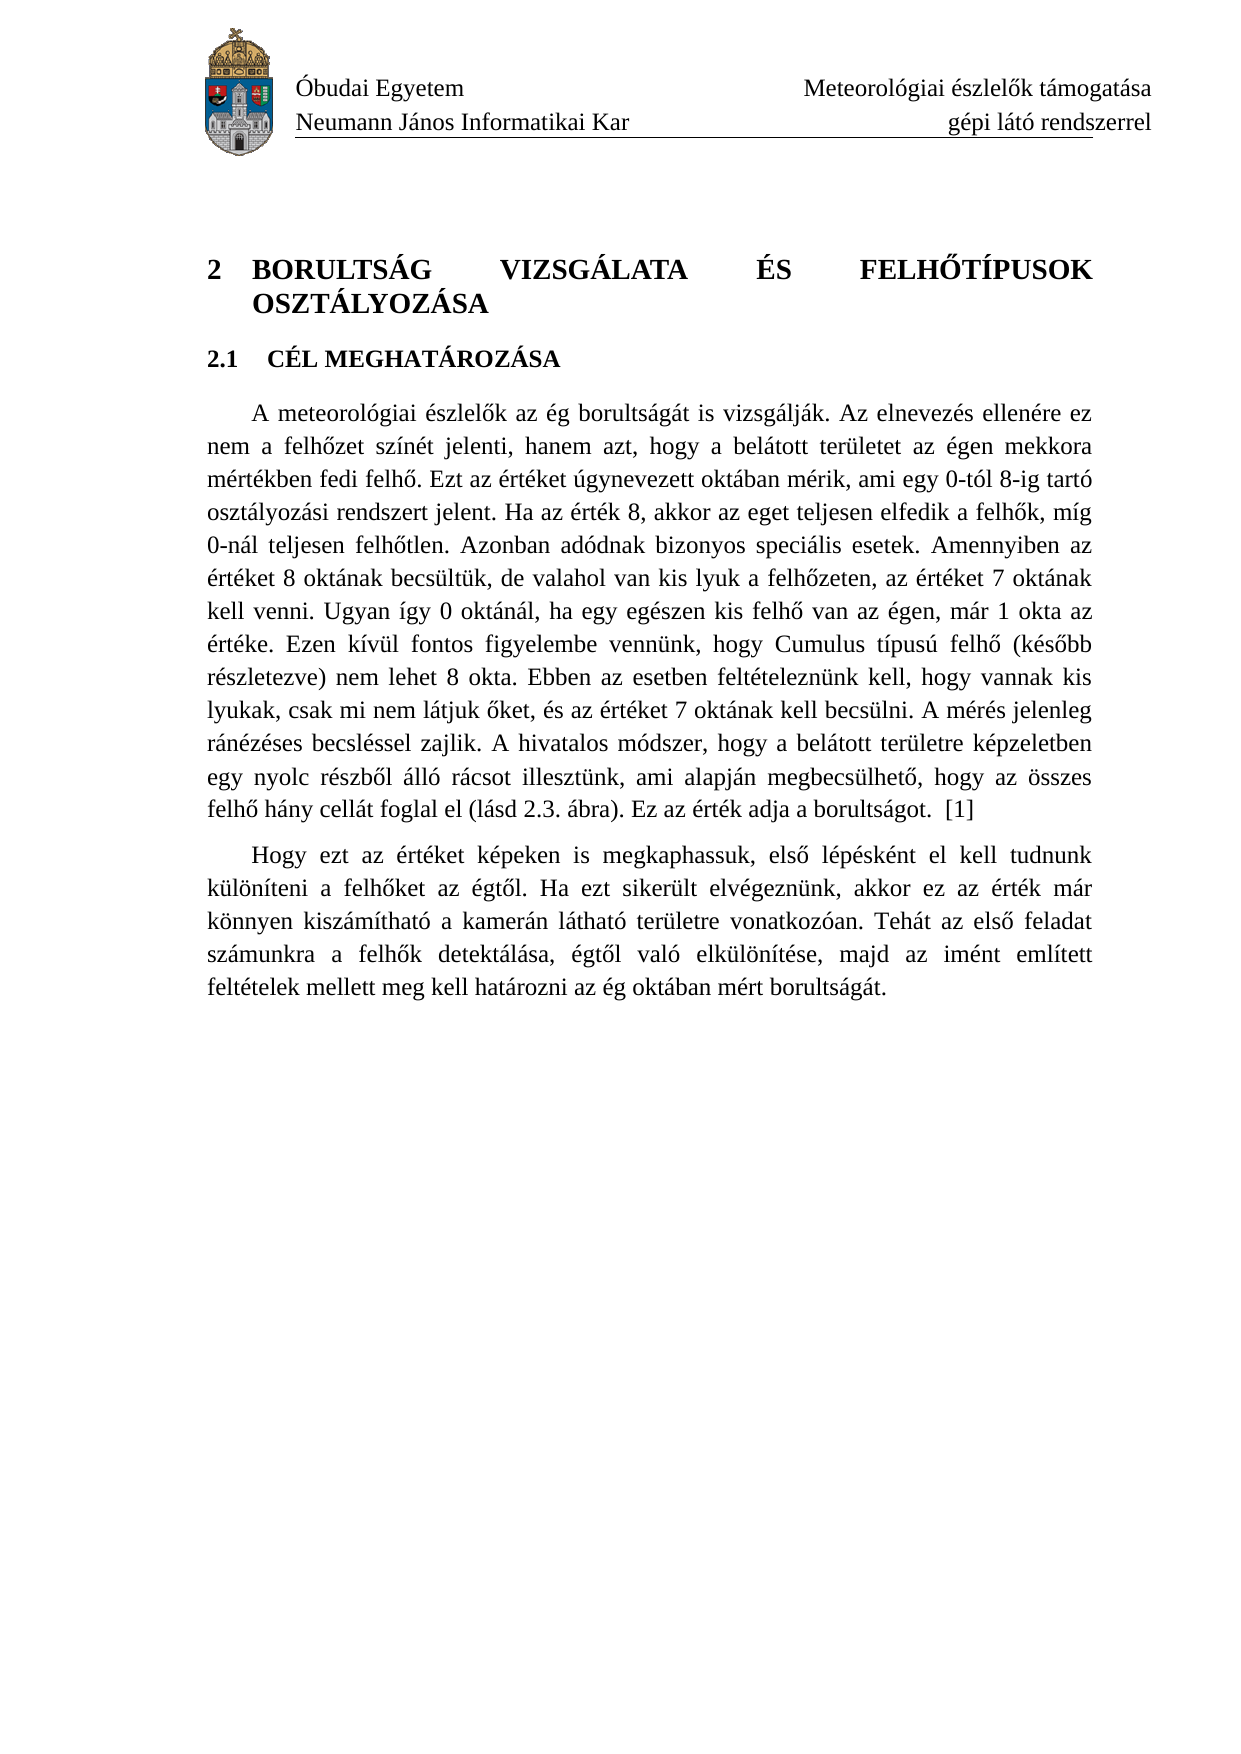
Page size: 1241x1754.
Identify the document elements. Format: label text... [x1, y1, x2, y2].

text Hogy ezt az értéket képeken is megkaphassuk, első lépésként el kell tudnunk különíteni a felhőket az égtől. Ha ezt sikerült elvégeznünk, akkor ez az érték már könnyen kiszámítható a kamerán látható területre vonatkozóan. Tehát az első feladat számunkra a felhők detektálása, égtől való elkülönítése, majd az imént említett feltételek mellett meg kell határozni az ég oktában mért borultságát. [207, 840, 1093, 1001]
subtitle Borultság vizsgálata és felhőtípusok osztályozása [207, 252, 1093, 319]
subtitle Cél meghatározása [207, 344, 1093, 373]
picture [205, 28, 275, 157]
